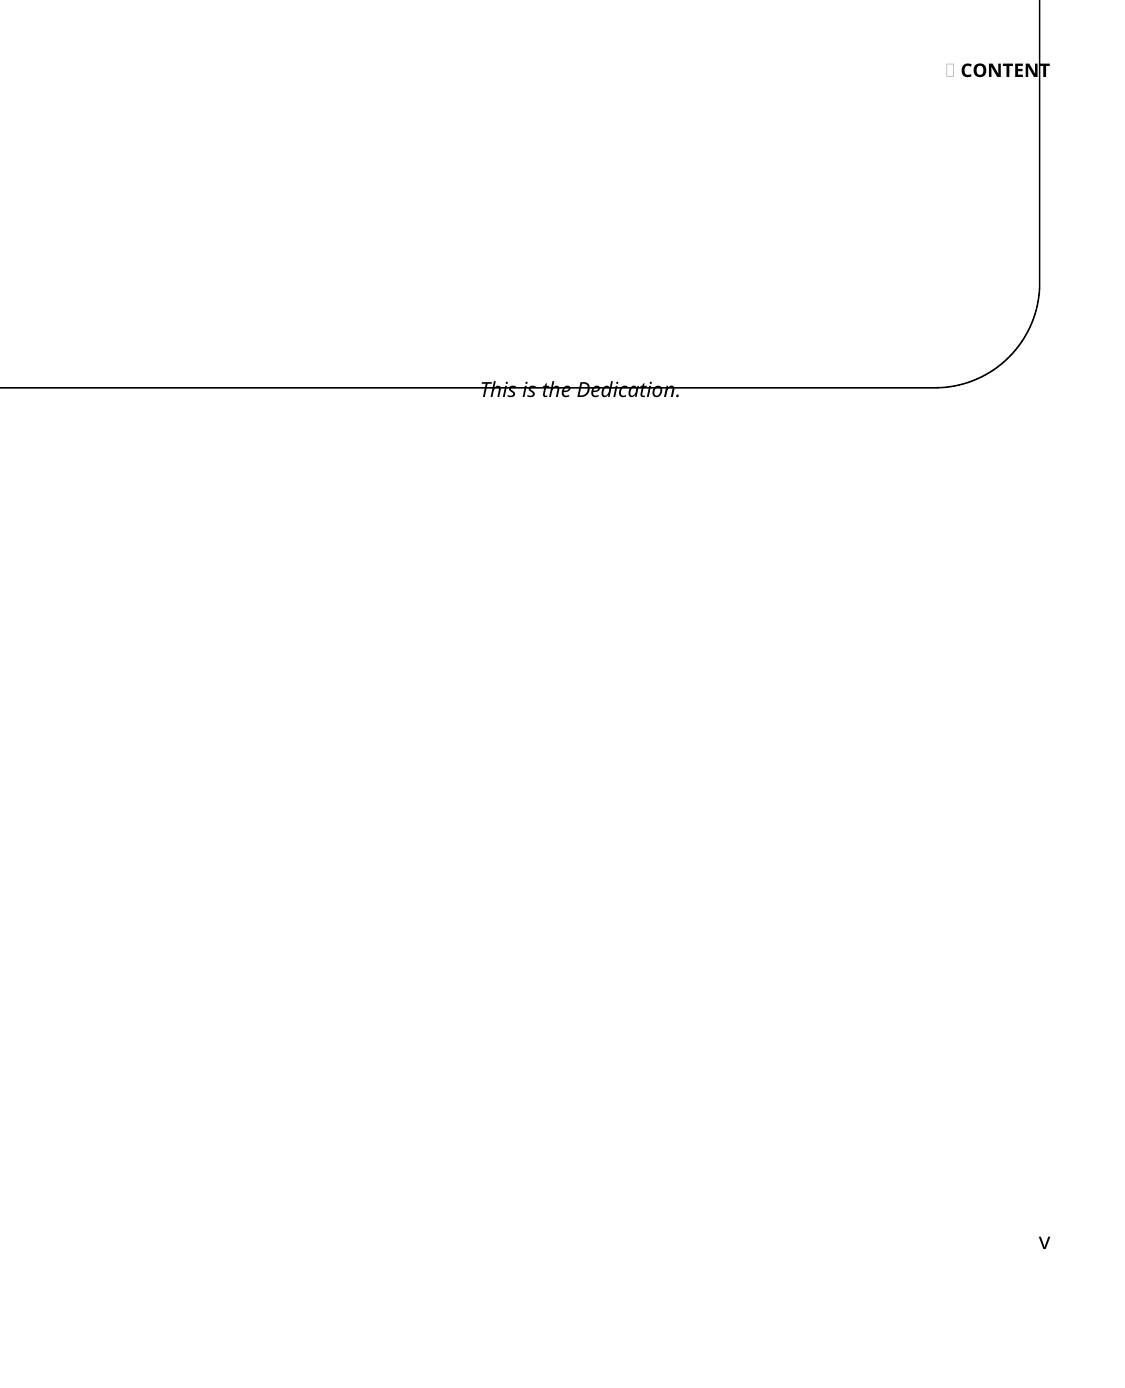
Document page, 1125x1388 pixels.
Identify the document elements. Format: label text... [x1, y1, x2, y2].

text This is the Dedication. [112, 376, 1050, 404]
